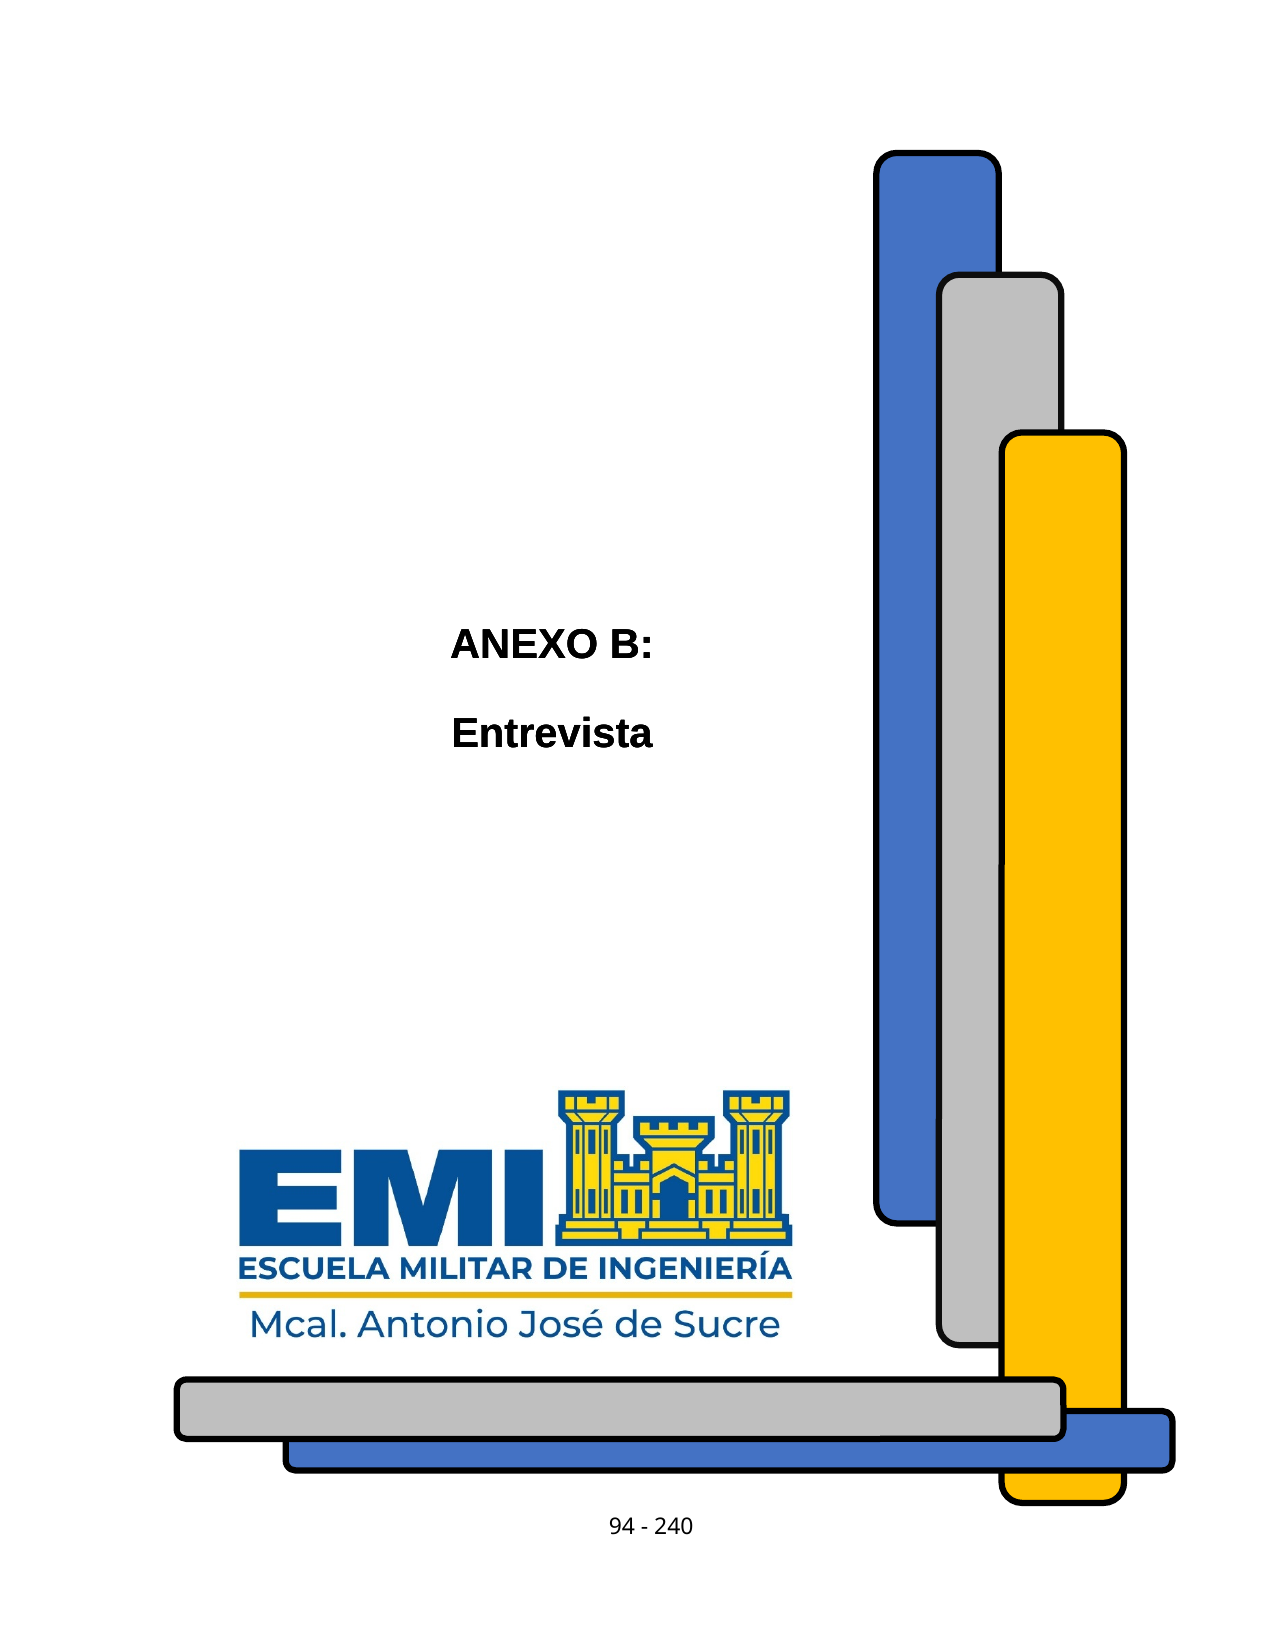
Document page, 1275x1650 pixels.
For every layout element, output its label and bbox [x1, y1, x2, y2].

picture [235, 1086, 796, 1346]
